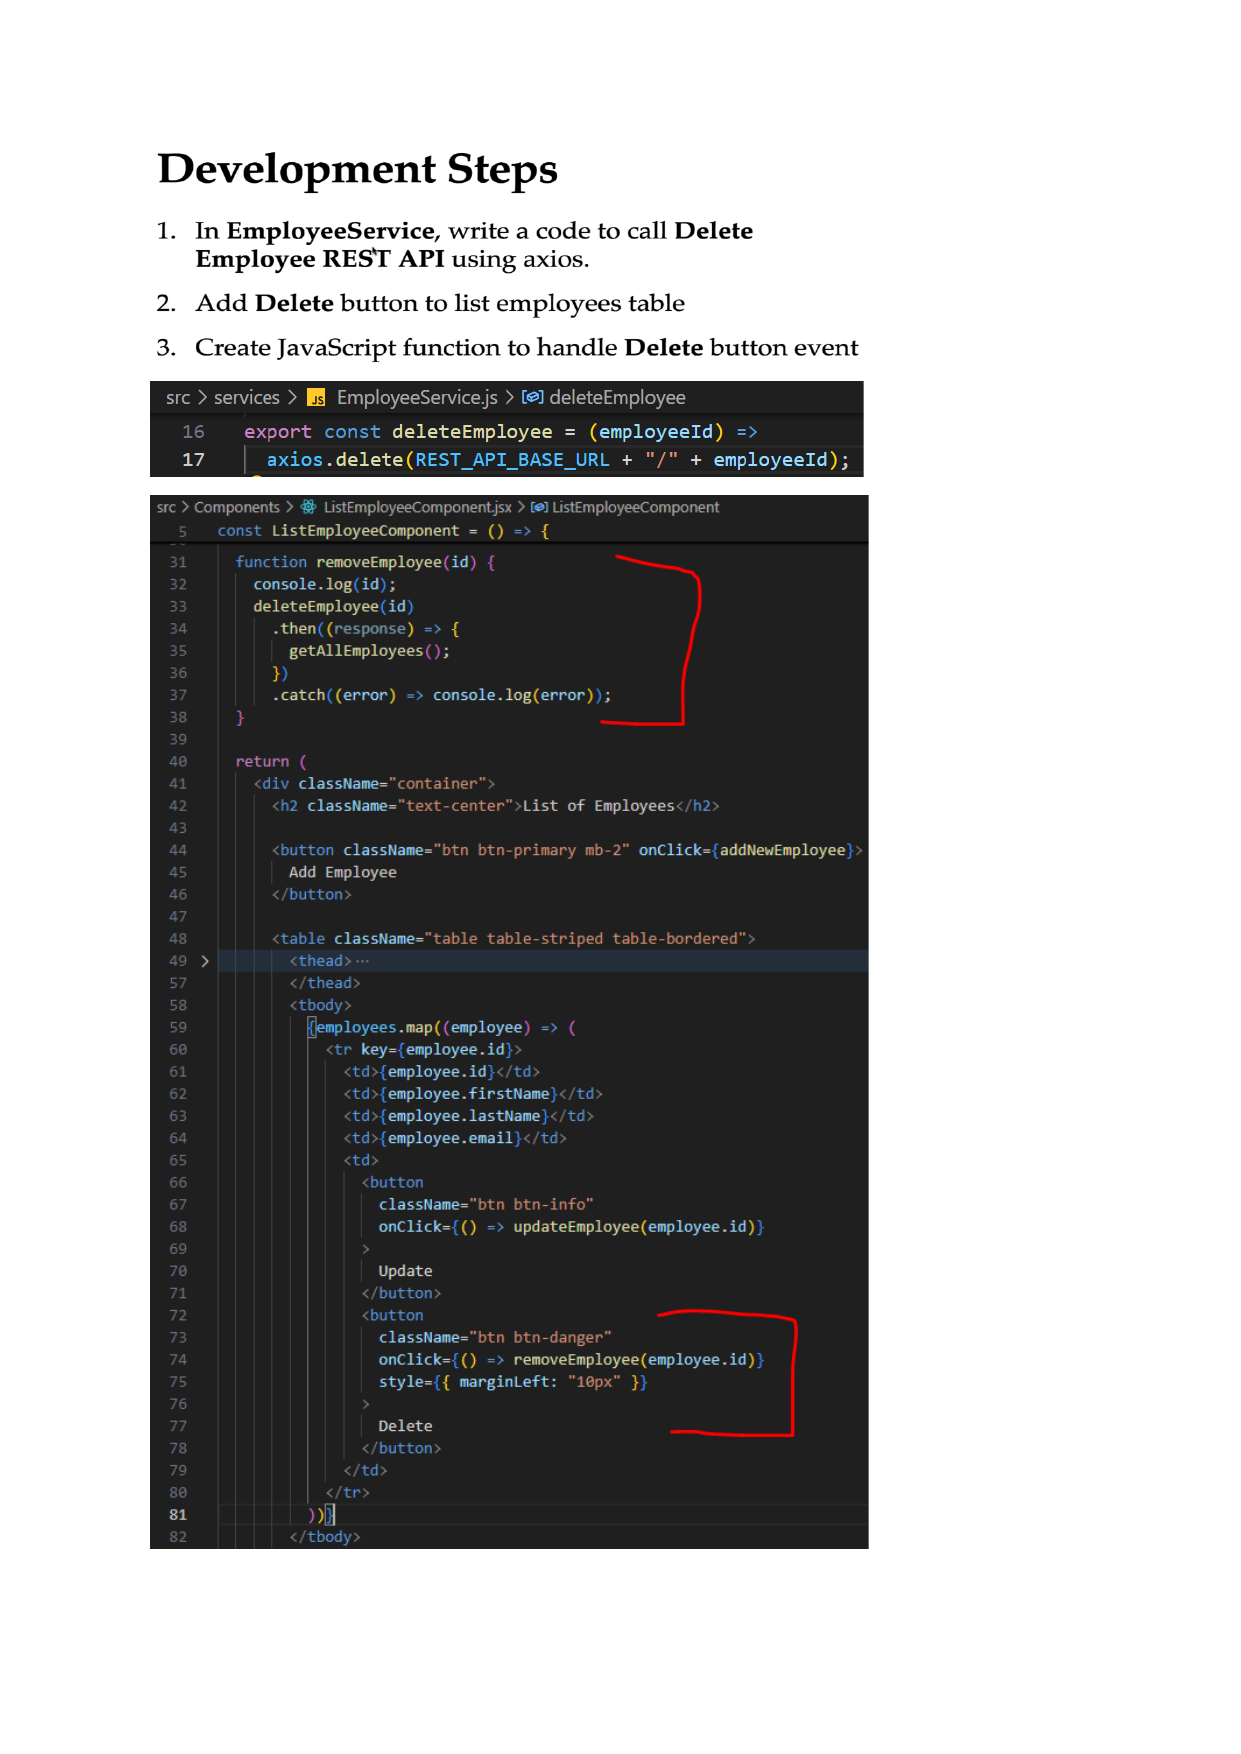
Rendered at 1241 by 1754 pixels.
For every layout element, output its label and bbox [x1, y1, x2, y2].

picture [150, 495, 869, 1549]
picture [150, 150, 864, 363]
picture [150, 381, 864, 477]
